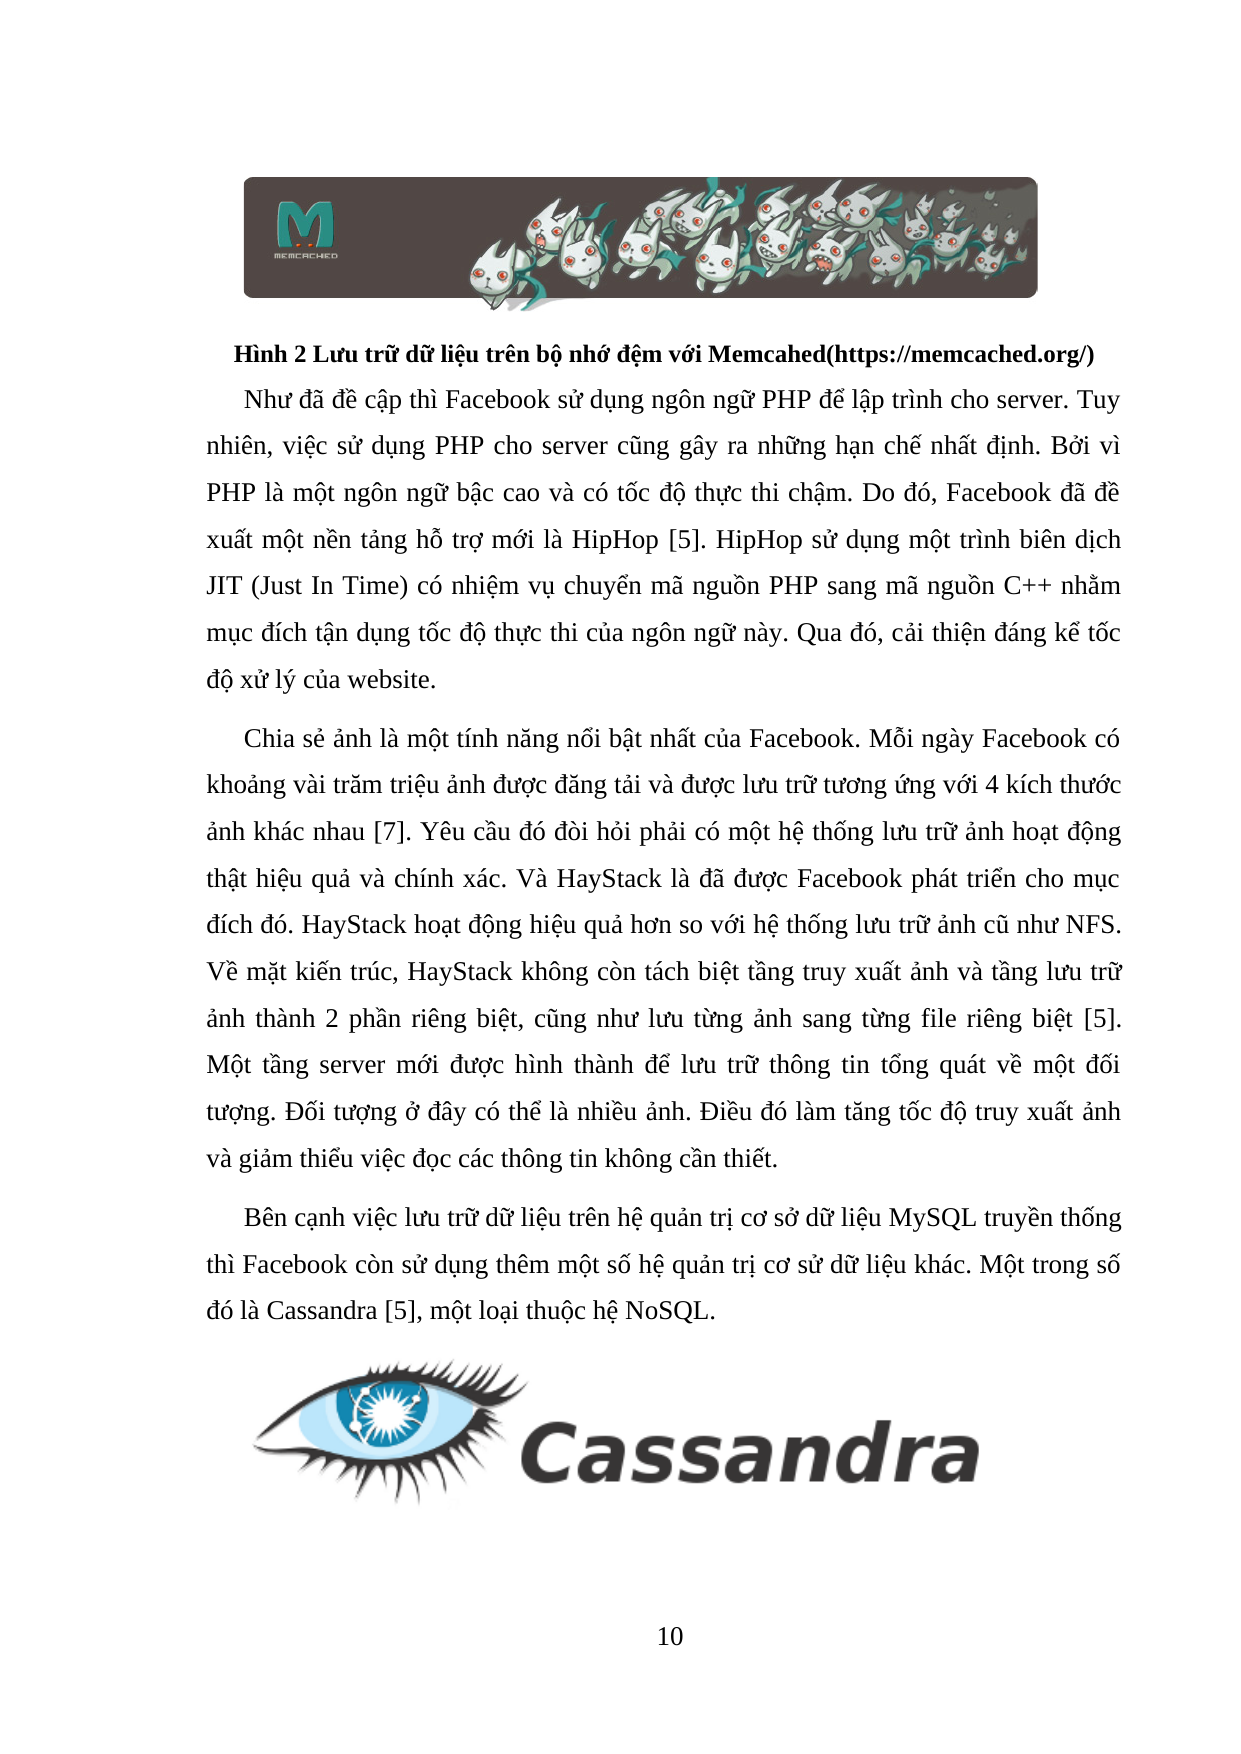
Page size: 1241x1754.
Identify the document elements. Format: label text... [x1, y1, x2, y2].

picture [243, 177, 1038, 312]
text Hình 2 Lưu trữ dữ liệu trên bộ nhớ đệm với Memcahed(https://memcached.org/) [206, 339, 1122, 368]
picture [243, 1353, 1025, 1510]
text Như đã đề cập thì Facebook sử dụng ngôn ngữ PHP để lập trình cho server. Tuy nhiên, việc sử dụng PHP cho server cũng gây ra những hạn chế nhất định. Bởi vì PHP là một ngôn ngữ bậc cao và có tốc độ thực thi chậm. Do đó, Facebook đã đề xuất một nền tảng hỗ trợ mới là HipHop. HipHop sử dụng một trình biên dịch JIT (Just In Time) có nhiệm vụ chuyển mã nguồn PHP sang mã nguồn C++ nhằm mục đích tận dụng tốc độ thực thi của ngôn ngữ này. Qua đó, cải thiện đáng kể tốc độ xử lý của website. [206, 383, 1122, 694]
text Chia sẻ ảnh là một tính năng nổi bật nhất của Facebook. Mỗi ngày Facebook có khoảng vài trăm triệu ảnh được đăng tải và được lưu trữ tương ứng với 4 kích thước ảnh khác nhau. Yêu cầu đó đòi hỏi phải có một hệ thống lưu trữ ảnh hoạt động thật hiệu quả và chính xác. Và HayStack là đã được Facebook phát triển cho mục đích đó. HayStack hoạt động hiệu quả hơn so với hệ thống lưu trữ ảnh cũ như NFS. Về mặt kiến trúc, HayStack không còn tách biệt tầng truy xuất ảnh và tầng lưu trữ ảnh thành 2 phần riêng biệt, cũng như lưu từng ảnh sang từng file riêng biệt. Một tầng server mới được hình thành để lưu trữ thông tin tổng quát về một đối tượng. Đối tượng ở đây có thể là nhiều ảnh. Điều đó làm tăng tốc độ truy xuất ảnh và giảm thiểu việc đọc các thông tin không cần thiết. [206, 722, 1122, 1173]
text Bên cạnh việc lưu trữ dữ liệu trên hệ quản trị cơ sở dữ liệu MySQL truyền thống thì Facebook còn sử dụng thêm một số hệ quản trị cơ sử dữ liệu khác. Một trong số đó là Cassandra, một loại thuộc hệ NoSQL. [206, 1201, 1122, 1326]
